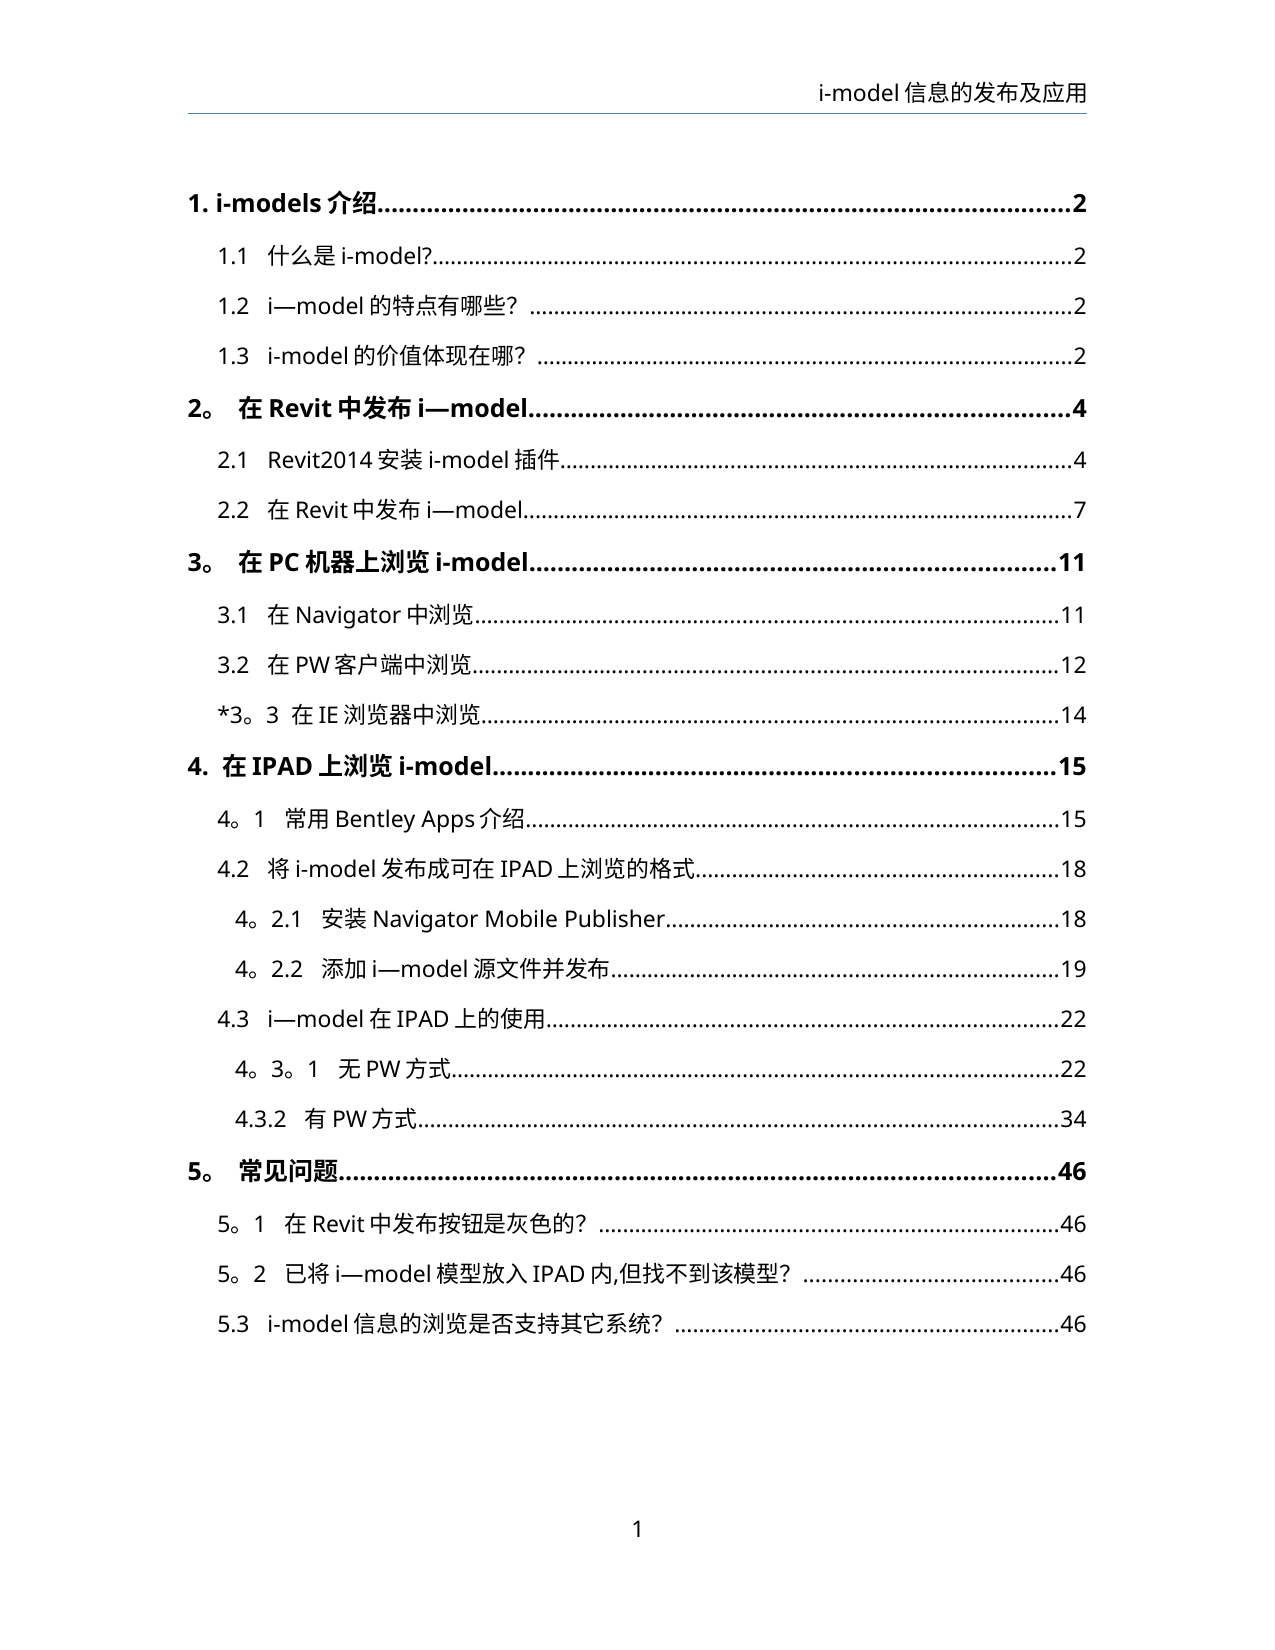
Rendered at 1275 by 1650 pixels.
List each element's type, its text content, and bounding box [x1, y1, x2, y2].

text 4。3。1 无PW方式 22 [235, 1051, 1087, 1084]
text 5。1 在Revit中发布按钮是灰色的？ 46 [217, 1206, 1087, 1239]
text 4.2 将i-model发布成可在IPAD上浏览的格式 18 [217, 851, 1087, 884]
text 1.2 i—model的特点有哪些？ 2 [217, 288, 1087, 321]
text 4. 在IPAD上浏览i-model 15 [187, 747, 1087, 783]
text *3。3 在IE浏览器中浏览 14 [217, 697, 1087, 730]
text 5。 常见问题 46 [187, 1151, 1087, 1187]
text 4。2.2 添加i—model源文件并发布 19 [235, 951, 1087, 984]
text 4。2.1 安装 Navigator Mobile Publisher 18 [235, 901, 1087, 934]
text 2。 在Revit中发布i—model 4 [187, 388, 1087, 424]
text 2.2 在Revit中发布i—model 7 [217, 492, 1087, 526]
text 2.1 Revit2014安装i-model插件 4 [217, 442, 1087, 476]
text 3。 在PC机器上浏览i-model 11 [187, 542, 1087, 579]
text 1.1 什么是i-model? 2 [217, 238, 1087, 271]
text 4.3 i—model在IPAD上的使用 22 [217, 1001, 1087, 1034]
text 5.3 i-model信息的浏览是否支持其它系统？ 46 [217, 1306, 1087, 1339]
text 3.2 在PW客户端中浏览 12 [217, 647, 1087, 680]
text 5。2 已将i—model模型放入IPAD内,但找不到该模型？ 46 [217, 1256, 1087, 1289]
text 4。1 常用Bentley Apps介绍 15 [217, 801, 1087, 834]
text 4.3.2 有PW方式 34 [235, 1101, 1087, 1134]
text 3.1 在Navigator中浏览 11 [217, 597, 1087, 630]
text 1.3 i-model的价值体现在哪？ 2 [217, 338, 1087, 371]
text 1. i-models介绍 2 [187, 184, 1087, 220]
